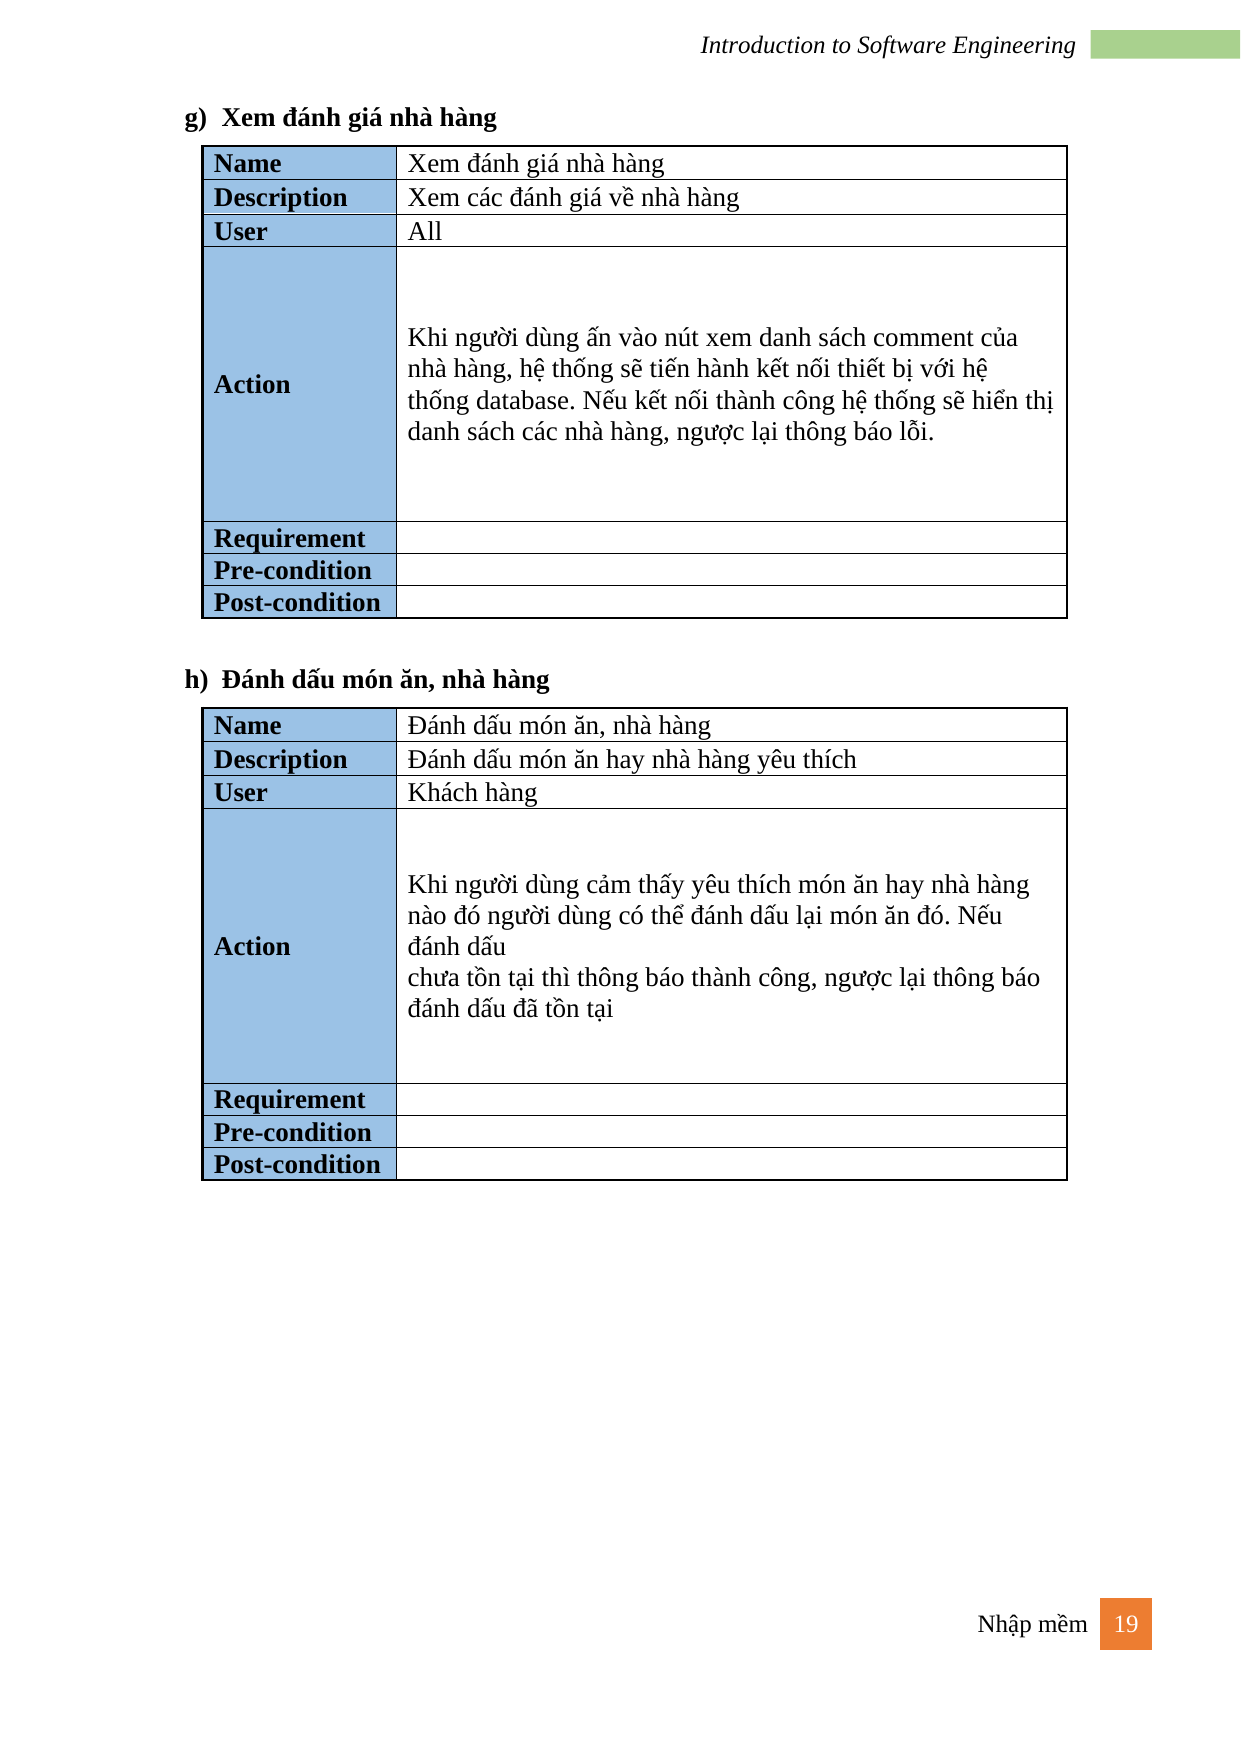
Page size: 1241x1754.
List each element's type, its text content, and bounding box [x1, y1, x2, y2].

table_cell Khi người dùng cảm thấy yêu thích món ăn hay nhà hàng nào đó người dùng có thể đánh dấu lại món ăn đó. Nếu đánh dấu chưa tồn tại thì thông báo thành công, ngược lại thông báo đánh dấu đã tồn tại [397, 809, 1066, 1083]
table_cell Description [204, 180, 396, 213]
table_cell [397, 1116, 1066, 1147]
table_cell User [204, 215, 396, 246]
table_cell Pre-condition [204, 554, 396, 585]
table_cell Khi người dùng ấn vào nút xem danh sách comment của nhà hàng, hệ thống sẽ tiến hành kết nối thiết bị với hệ thống database. Nếu kết nối thành công hệ thống sẽ hiển thị danh sách các nhà hàng, ngược lại thông báo lỗi. [397, 247, 1066, 521]
table_cell Đánh dấu món ăn hay nhà hàng yêu thích [397, 742, 1066, 775]
table_cell Post-condition [204, 1148, 396, 1179]
table_cell Requirement [204, 522, 396, 553]
list Đánh dấu món ăn, nhà hàng [184, 663, 1152, 694]
table_cell [397, 586, 1066, 617]
table_cell Pre-condition [204, 1116, 396, 1147]
table_header Name [204, 709, 396, 741]
table_cell [397, 522, 1066, 553]
table_cell Xem các đánh giá về nhà hàng [397, 180, 1066, 213]
table_cell Post-condition [204, 586, 396, 617]
table_cell All [397, 215, 1066, 246]
table_cell Requirement [204, 1084, 396, 1115]
table_header Name [204, 147, 396, 179]
table_cell [397, 1084, 1066, 1115]
list Xem đánh giá nhà hàng [184, 101, 1152, 132]
table_cell [397, 554, 1066, 585]
table_header Xem đánh giá nhà hàng [397, 147, 1066, 179]
table_header Đánh dấu món ăn, nhà hàng [397, 709, 1066, 741]
table_cell Action [204, 809, 396, 1083]
table_cell User [204, 776, 396, 808]
table_cell [397, 1148, 1066, 1179]
table_cell Action [204, 247, 396, 521]
table_cell Description [204, 742, 396, 775]
table_cell Khách hàng [397, 776, 1066, 808]
